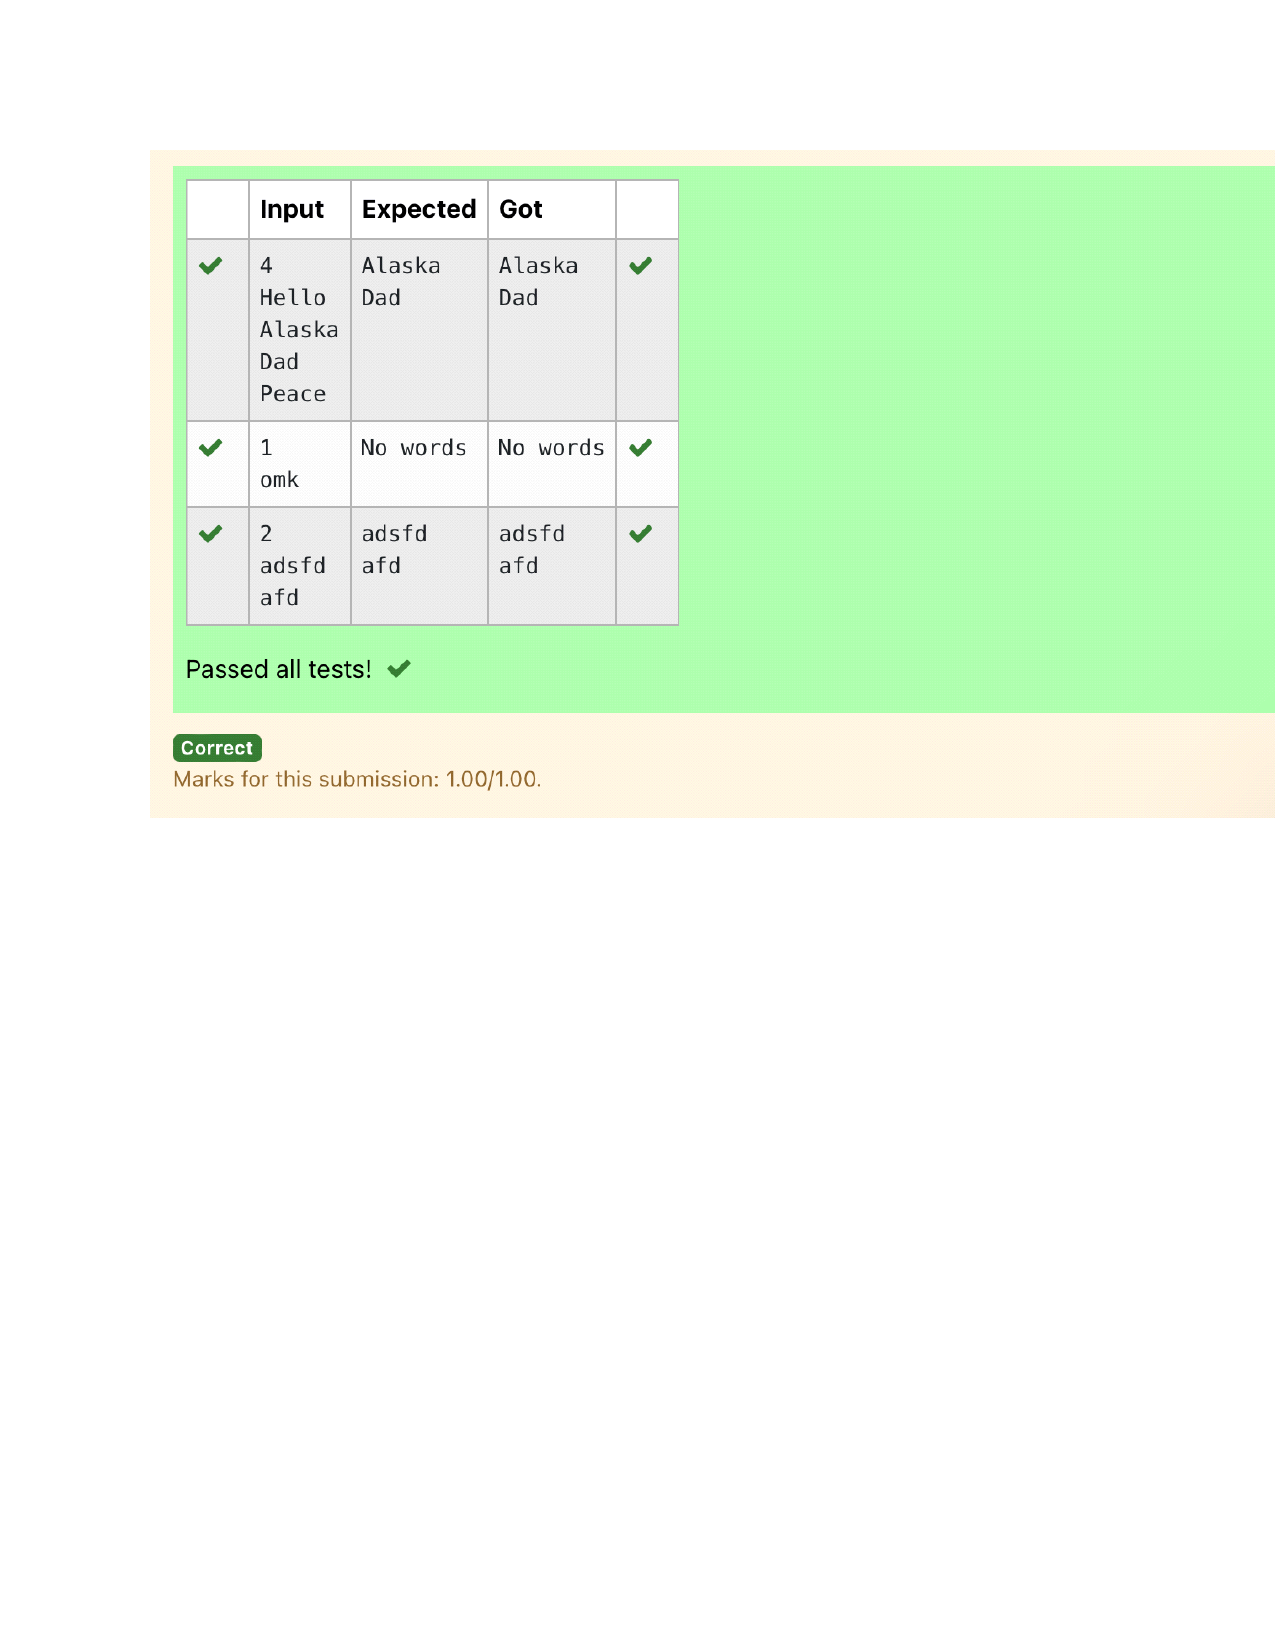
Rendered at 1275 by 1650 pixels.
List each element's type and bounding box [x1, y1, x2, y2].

picture [150, 150, 1275, 818]
